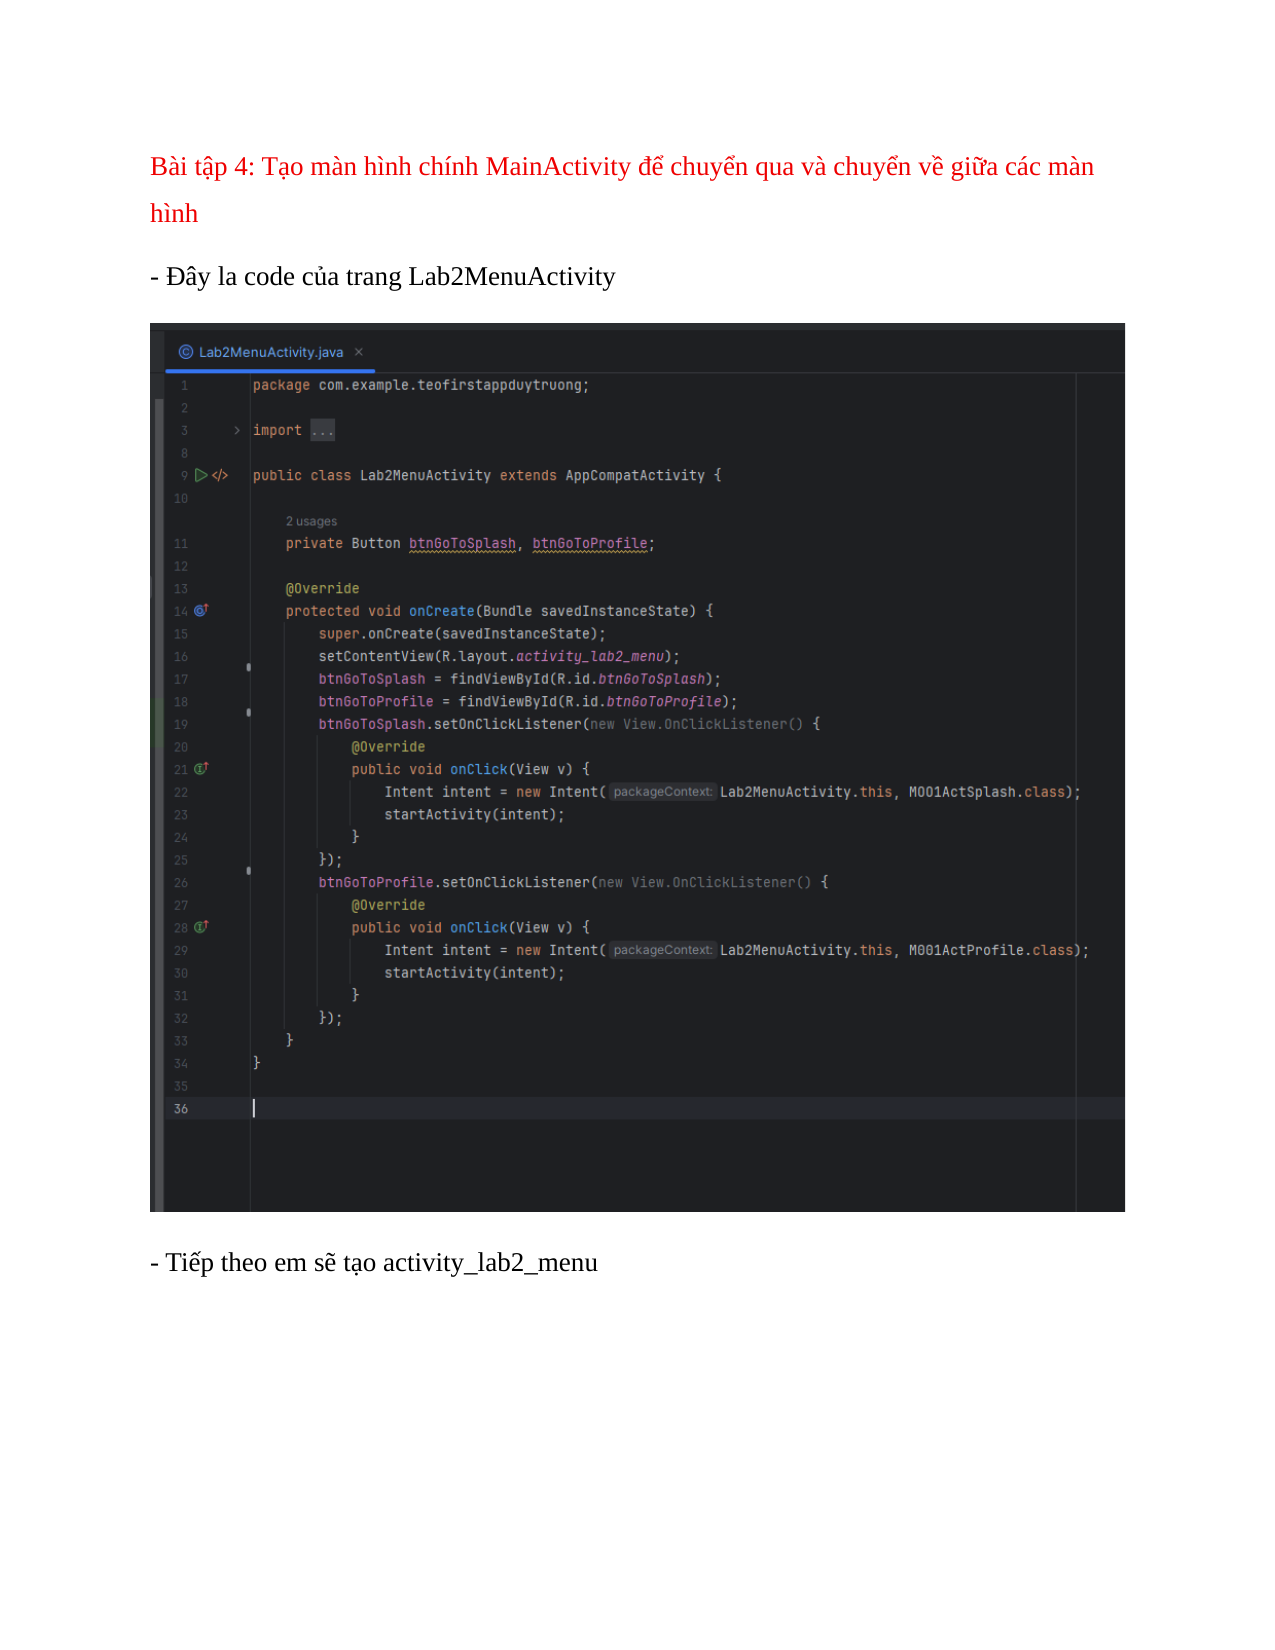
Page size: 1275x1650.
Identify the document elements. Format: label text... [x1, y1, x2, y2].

text - Đây la code của trang Lab2MenuActivity [150, 260, 1125, 291]
text - Tiếp theo em sẽ tạo activity_lab2_menu [150, 1246, 1125, 1277]
text Bài tập 4: Tạo màn hình chính MainActivity để chuyển qua và chuyển về giữa các màn hình [150, 150, 1125, 228]
picture [150, 323, 1125, 1212]
